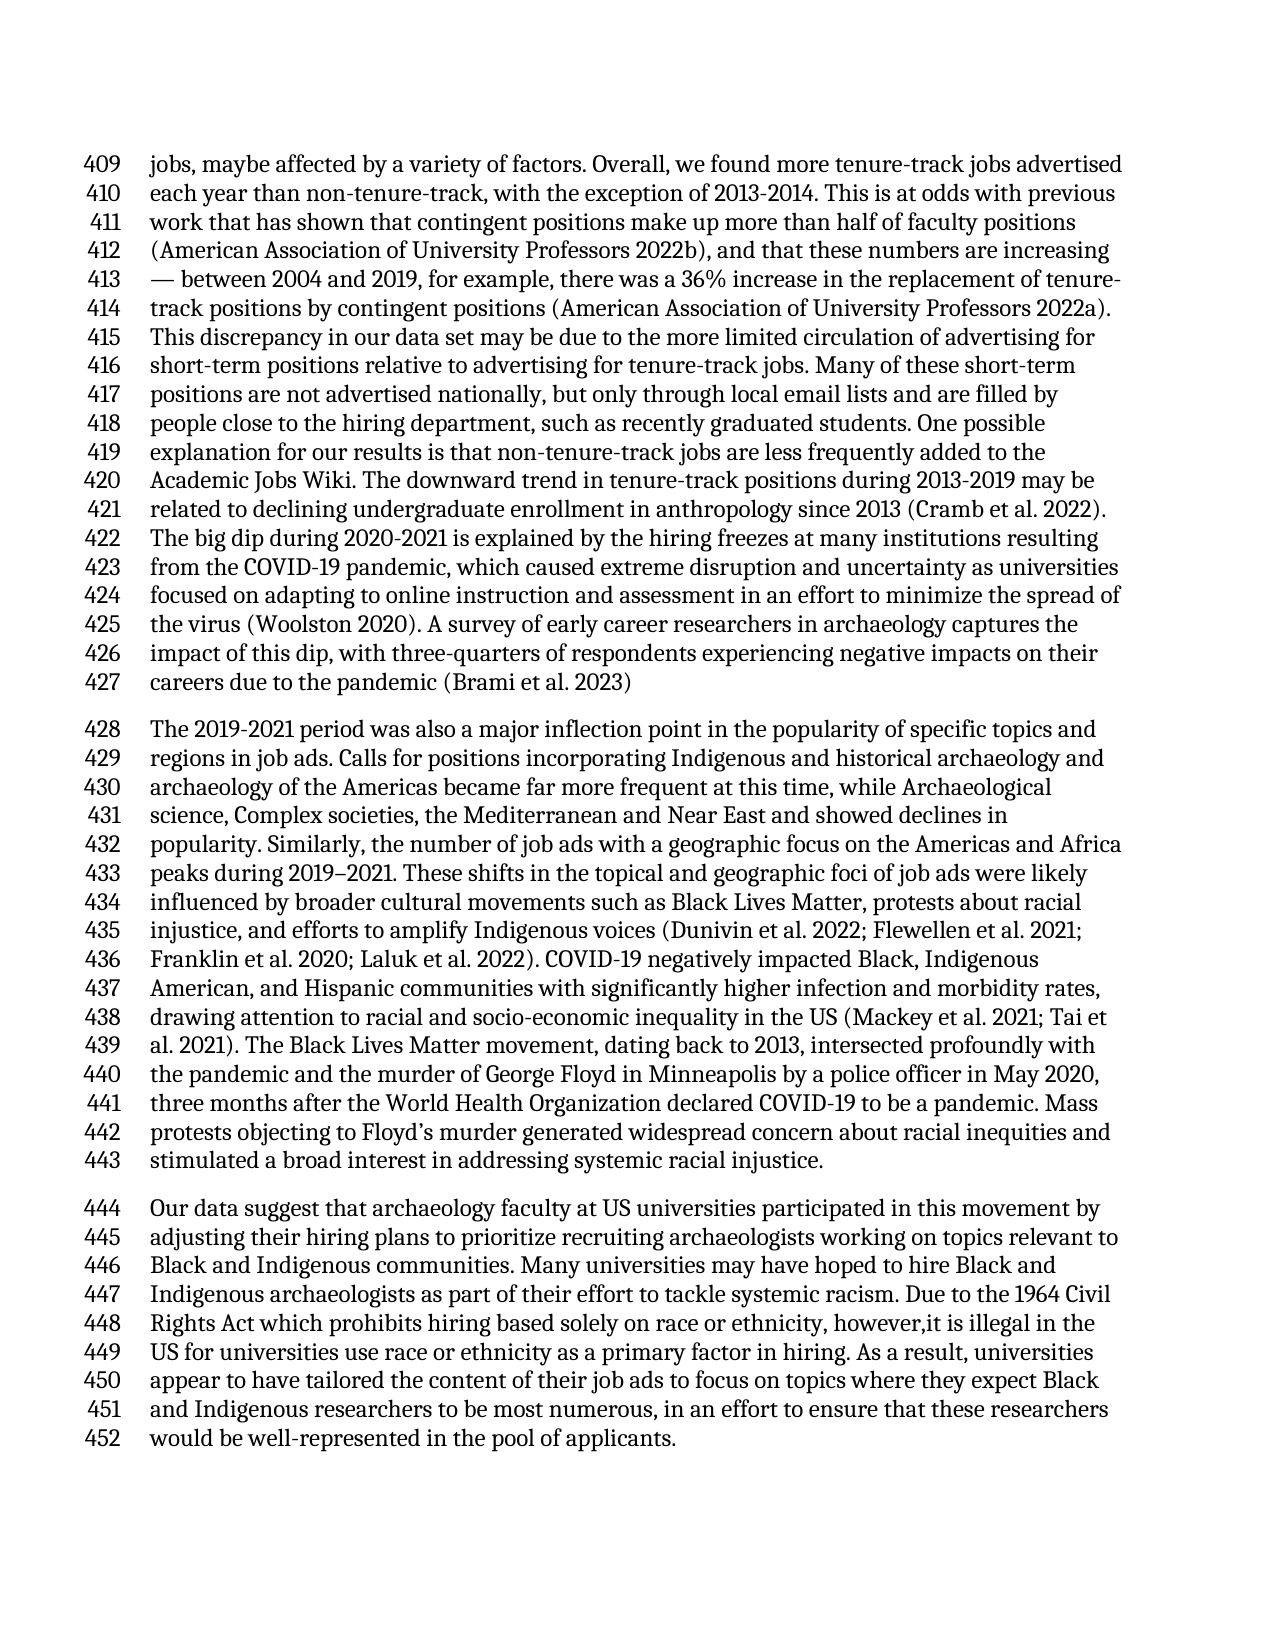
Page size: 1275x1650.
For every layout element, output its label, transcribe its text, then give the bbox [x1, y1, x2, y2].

text The 2019-2021 period was also a major inflection point in the popularity of specific topics and regions in job ads. Calls for positions incorporating Indigenous and historical archaeology and archaeology of the Americas became far more frequent at this time, while Archaeological science, Complex societies, the Mediterranean and Near East and showed declines in popularity. Similarly, the number of job ads with a geographic focus on the Americas and Africa peaks during 2019–2021. These shifts in the topical and geographic foci of job ads were likely influenced by broader cultural movements such as Black Lives Matter, protests about racial injustice, and efforts to amplify Indigenous voices (Dunivin et al. 2022; Flewellen et al. 2021; Franklin et al. 2020; Laluk et al. 2022). COVID-19 negatively impacted Black, Indigenous American, and Hispanic communities with significantly higher infection and morbidity rates, drawing attention to racial and socio-economic inequality in the US (Mackey et al. 2021; Tai et al. 2021). The Black Lives Matter movement, dating back to 2013, intersected profoundly with the pandemic and the murder of George Floyd in Minneapolis by a police officer in May 2020, three months after the World Health Organization declared COVID-19 to be a pandemic. Mass protests objecting to Floyd’s murder generated widespread concern about racial inequities and stimulated a broad interest in addressing systemic racial injustice. [150, 715, 1125, 1175]
text Our data suggest that archaeology faculty at US universities participated in this movement by adjusting their hiring plans to prioritize recruiting archaeologists working on topics relevant to Black and Indigenous communities. Many universities may have hoped to hire Black and Indigenous archaeologists as part of their effort to tackle systemic racism. Due to the 1964 Civil Rights Act which prohibits hiring based solely on race or ethnicity, however,it is illegal in the US for universities use race or ethnicity as a primary factor in hiring. As a result, universities appear to have tailored the content of their job ads to focus on topics where they expect Black and Indigenous researchers to be most numerous, in an effort to ensure that these researchers would be well-represented in the pool of applicants. [150, 1194, 1125, 1452]
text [150, 150, 1125, 696]
